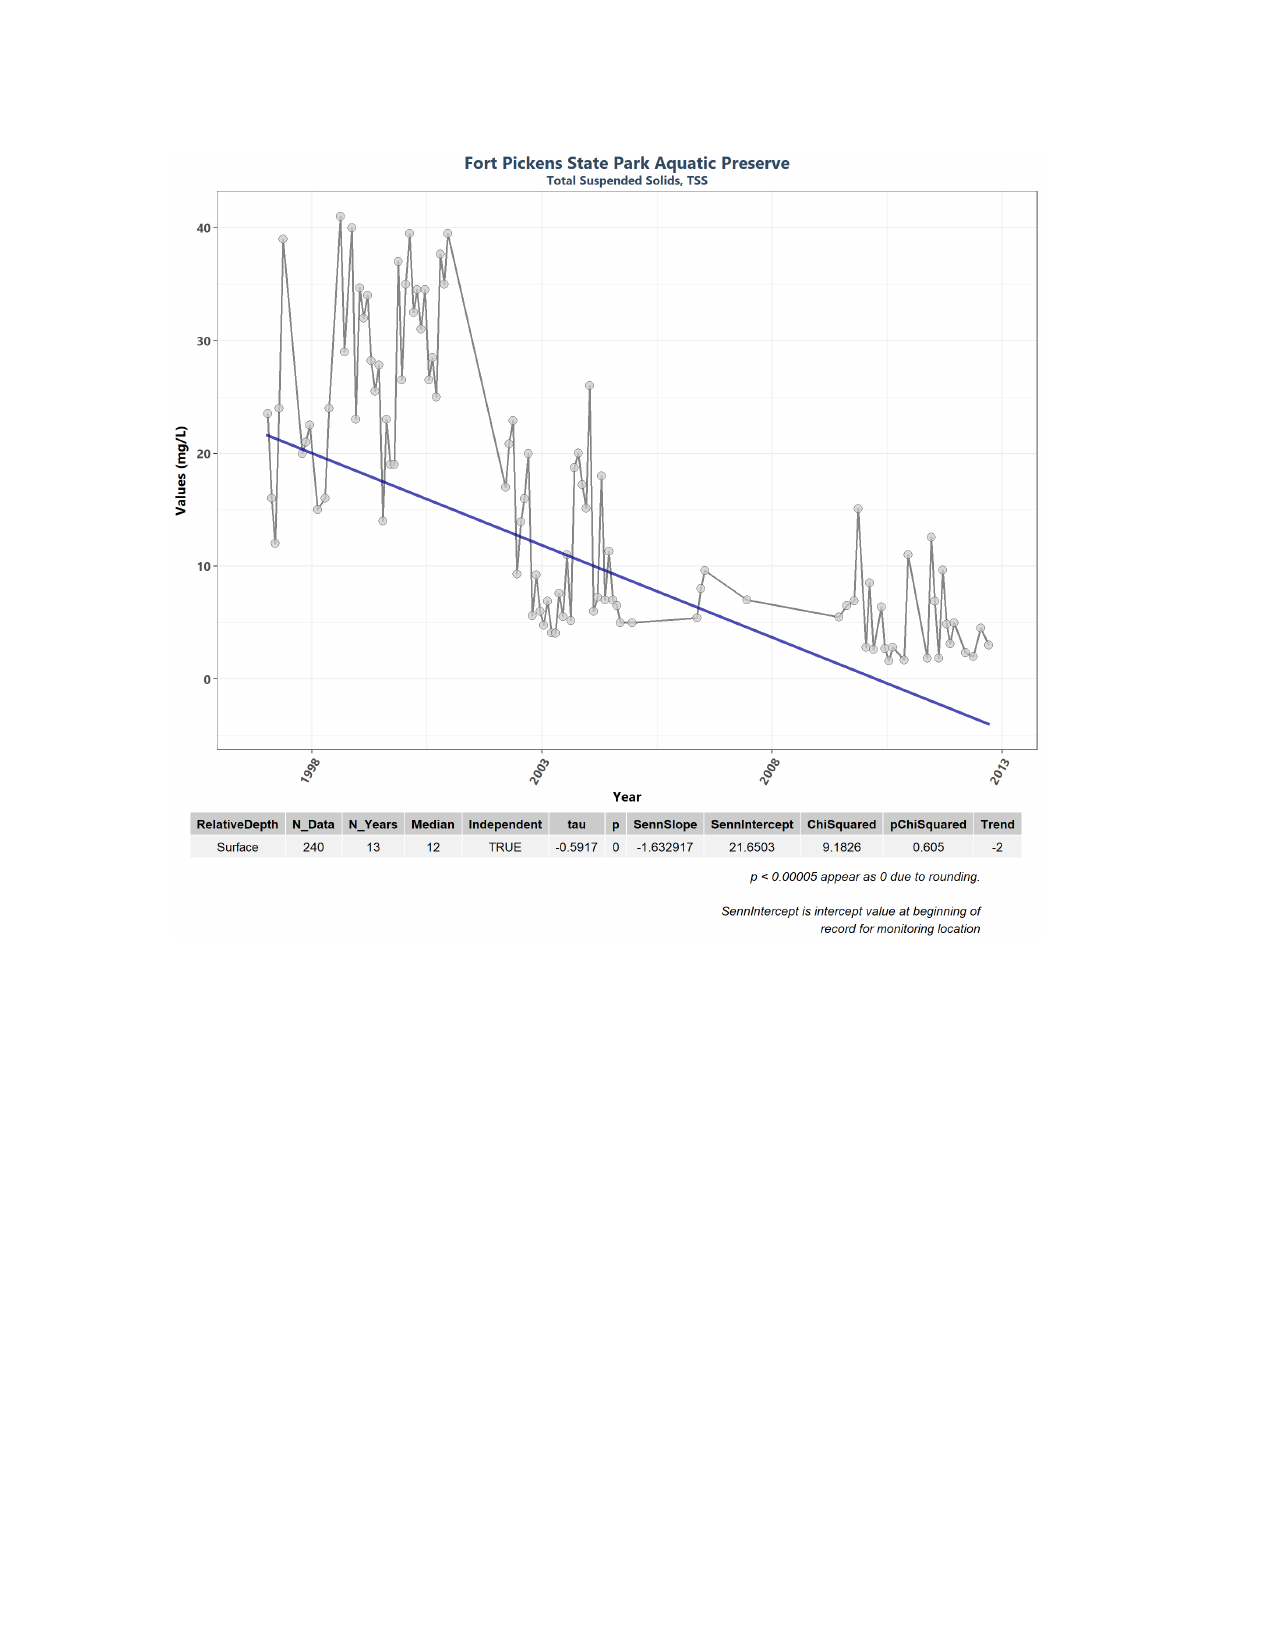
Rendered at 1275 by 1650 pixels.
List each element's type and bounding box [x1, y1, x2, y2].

picture [168, 150, 1044, 938]
